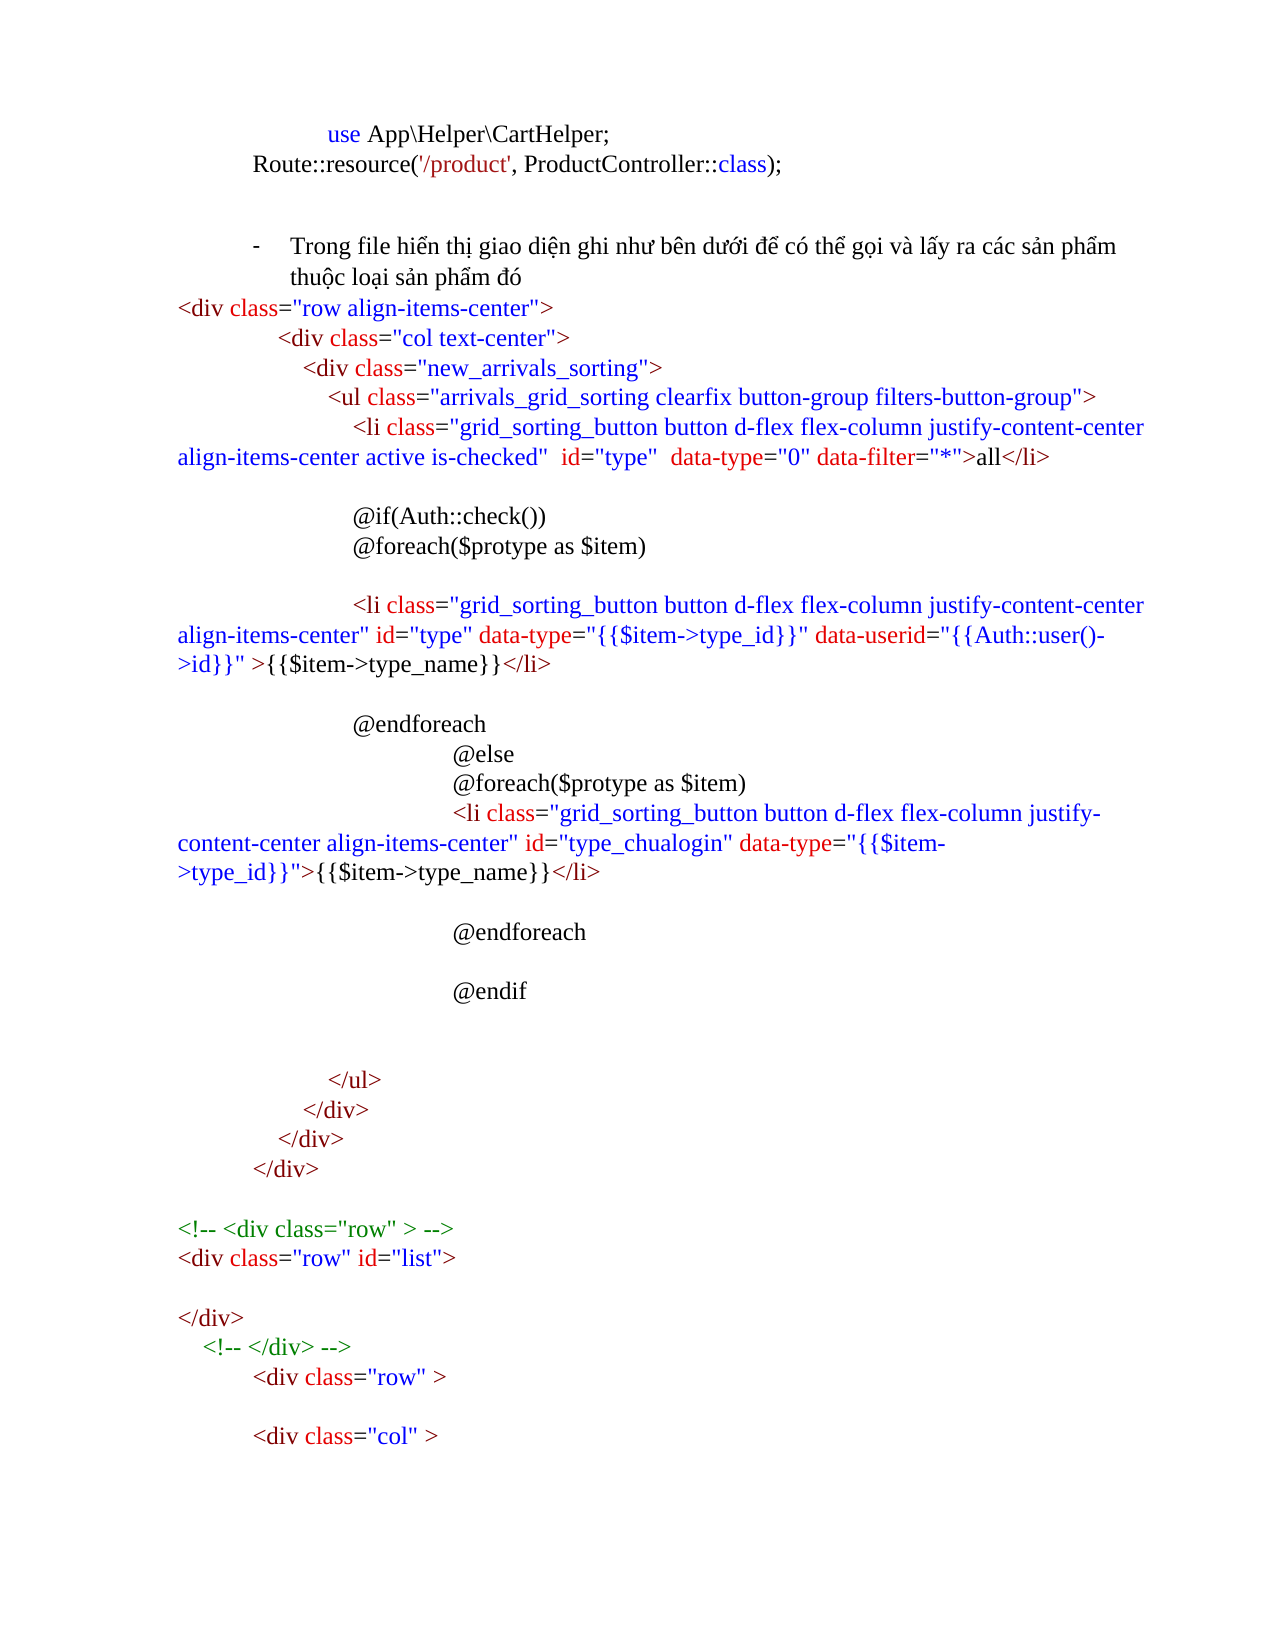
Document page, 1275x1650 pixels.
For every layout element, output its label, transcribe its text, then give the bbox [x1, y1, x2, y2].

text <li class="grid_sorting_button button d-flex flex-column justify-content-center align-items-center active is-checked" id="type" data-type="0" data-filter="*">all</li> [177, 411, 1157, 471]
text @endforeach [177, 708, 1157, 738]
text @endif [177, 975, 1157, 1005]
text </div> [177, 1094, 1157, 1124]
text <li class="grid_sorting_button button d-flex flex-column justify-content-center align-items-center" id="type" data-type="{{$item->type_id}}" data-userid="{{Auth::user()->id}}" >{{$item->type_name}}</li> [177, 589, 1157, 678]
text <div class="new_arrivals_sorting"> [177, 352, 1157, 381]
text <!-- </div> --> [177, 1331, 1157, 1361]
text </ul> [177, 1064, 1157, 1094]
text </div> [177, 1302, 1157, 1331]
text <div class="col text-center"> [177, 322, 1157, 352]
text <!-- <div class="row" > --> [177, 1213, 1157, 1242]
text @foreach($protype as $item) [177, 767, 1157, 797]
text @if(Auth::check()) [177, 500, 1157, 530]
text Route::resource('/product', ProductController::class); [177, 148, 1157, 177]
text </div> [177, 1153, 1157, 1183]
text </div> [177, 1124, 1157, 1153]
text <div class="row" id="list"> [177, 1242, 1157, 1272]
text @foreach($protype as $item) [177, 530, 1157, 559]
text <div class="col" > [177, 1421, 1157, 1450]
text <div class="row align-items-center"> [177, 292, 1157, 322]
text <div class="row" > [177, 1361, 1157, 1391]
list Trong file hiển thị giao diện ghi như bên dưới để có thể gọi và lấy ra các sản phẩm thuộc loại sản phẩm đó [252, 230, 1157, 291]
text @else [177, 738, 1157, 767]
text <ul class="arrivals_grid_sorting clearfix button-group filters-button-group"> [177, 381, 1157, 411]
text use App\Helper\CartHelper; [327, 118, 1157, 148]
text @endforeach [177, 916, 1157, 946]
text <li class="grid_sorting_button button d-flex flex-column justify-content-center align-items-center" id="type_chualogin" data-type="{{$item->type_id}}">{{$item->type_name}}</li> [177, 797, 1157, 886]
